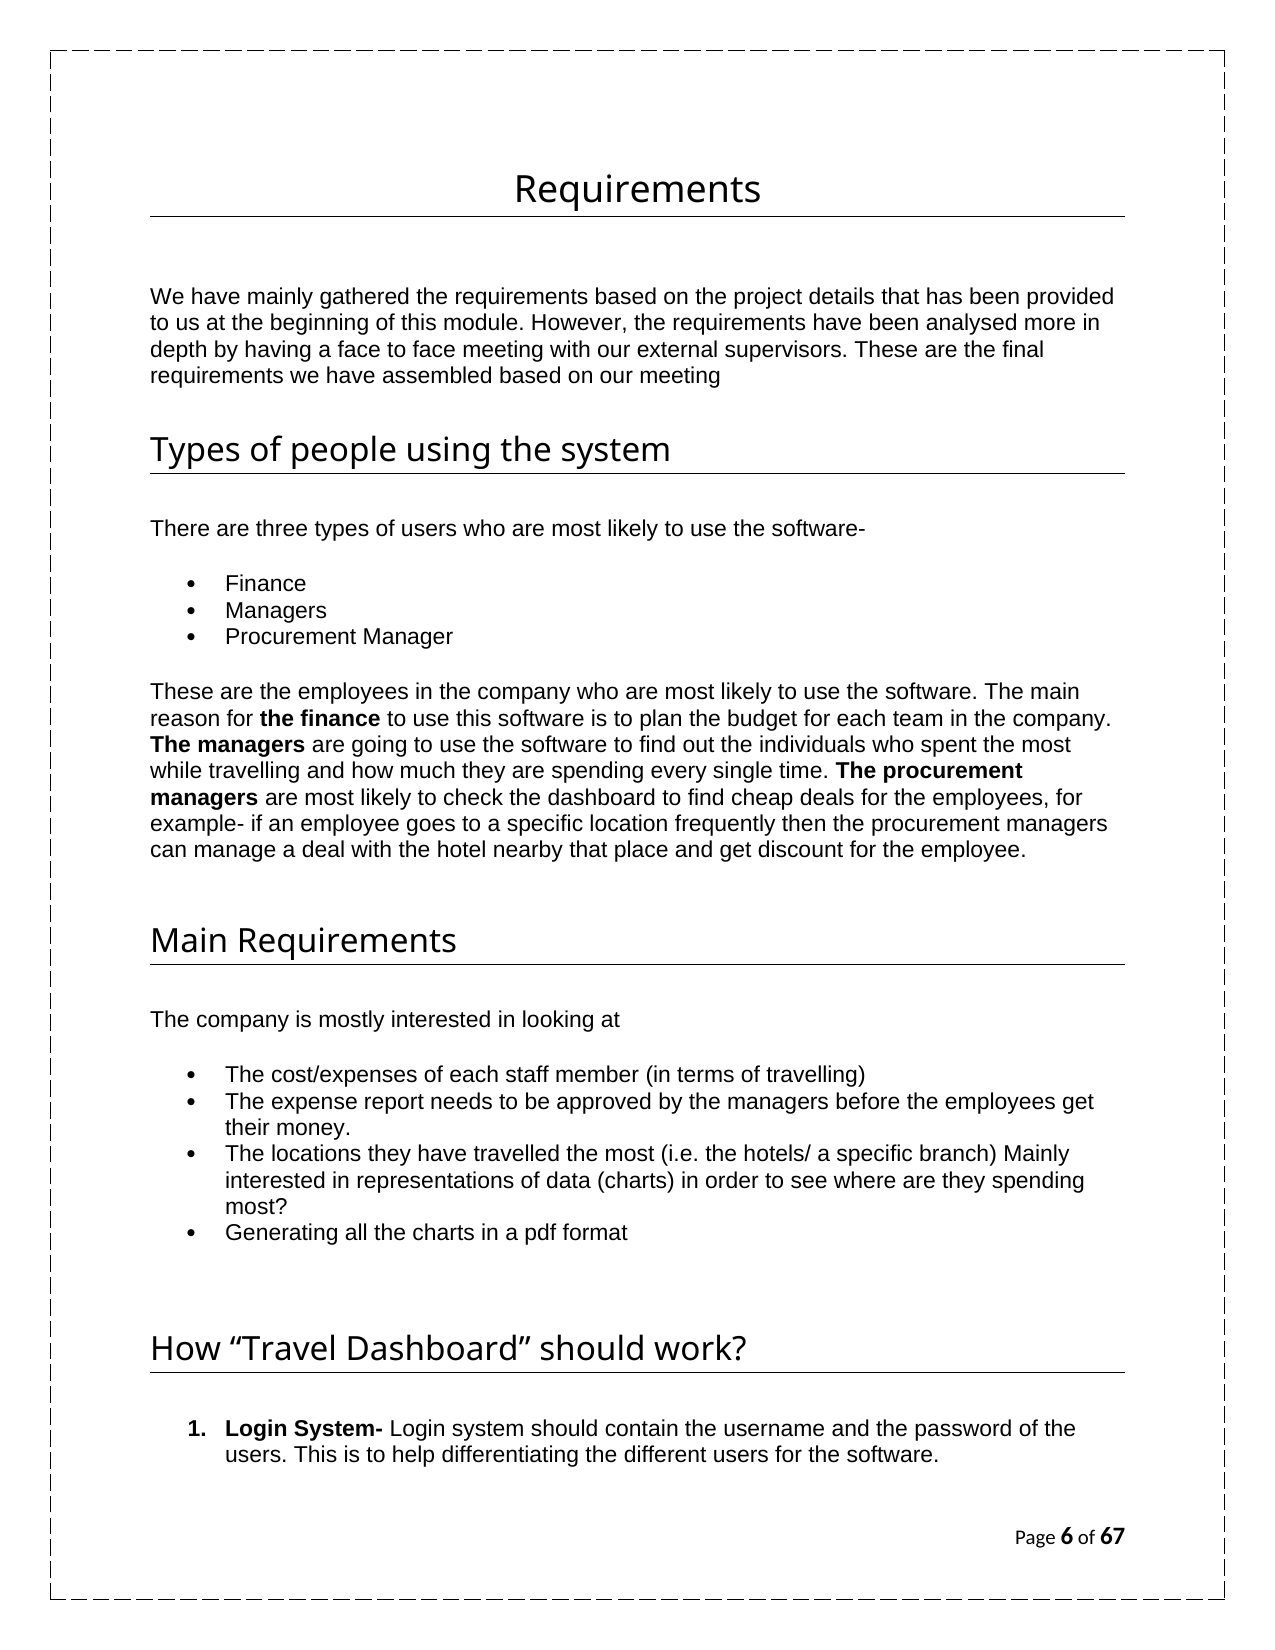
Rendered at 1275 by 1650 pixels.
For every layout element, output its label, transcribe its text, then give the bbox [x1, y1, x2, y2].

list Managers [187, 597, 1125, 623]
list Login System- Login system should contain the username and the password of the users. This is to help differentiating the different users for the software. [187, 1415, 1125, 1467]
list The expense report needs to be approved by the managers before the employees get their money. [187, 1088, 1125, 1140]
list Finance [187, 570, 1125, 597]
list The cost/expenses of each staff member (in terms of travelling) [187, 1061, 1125, 1088]
list Procurement Manager [187, 623, 1125, 649]
subtitle Requirements [150, 162, 1125, 216]
text We have mainly gathered the requirements based on the project details that has been provided to us at the beginning of this module. However, the requirements have been analysed more in depth by having a face to face meeting with our external supervisors. These are the final requirements we have assembled based on our meeting [150, 283, 1125, 388]
text These are the employees in the company who are most likely to use the software. The main reason for the finance to use this software is to plan the budget for each team in the company. The managers are going to use the software to find out the individuals who spent the most while travelling and how much they are spending every single time. The procurement managers are most likely to check the dashboard to find cheap deals for the employees, for example- if an employee goes to a specific location frequently then the procurement managers can manage a deal with the hotel nearby that place and get discount for the employee. [150, 678, 1125, 863]
subtitle How “Travel Dashboard” should work? [150, 1325, 1125, 1372]
text The company is mostly interested in looking at [150, 1006, 1125, 1032]
text There are three types of users who are most likely to use the software- [150, 515, 1125, 542]
subtitle Main Requirements [150, 916, 1125, 964]
subtitle Types of people using the system [150, 425, 1125, 473]
list The locations they have travelled the most (i.e. the hotels/ a specific branch) Mainly interested in representations of data (charts) in order to see where are they spending most? [187, 1140, 1125, 1219]
list Generating all the charts in a pdf format [187, 1219, 1125, 1246]
